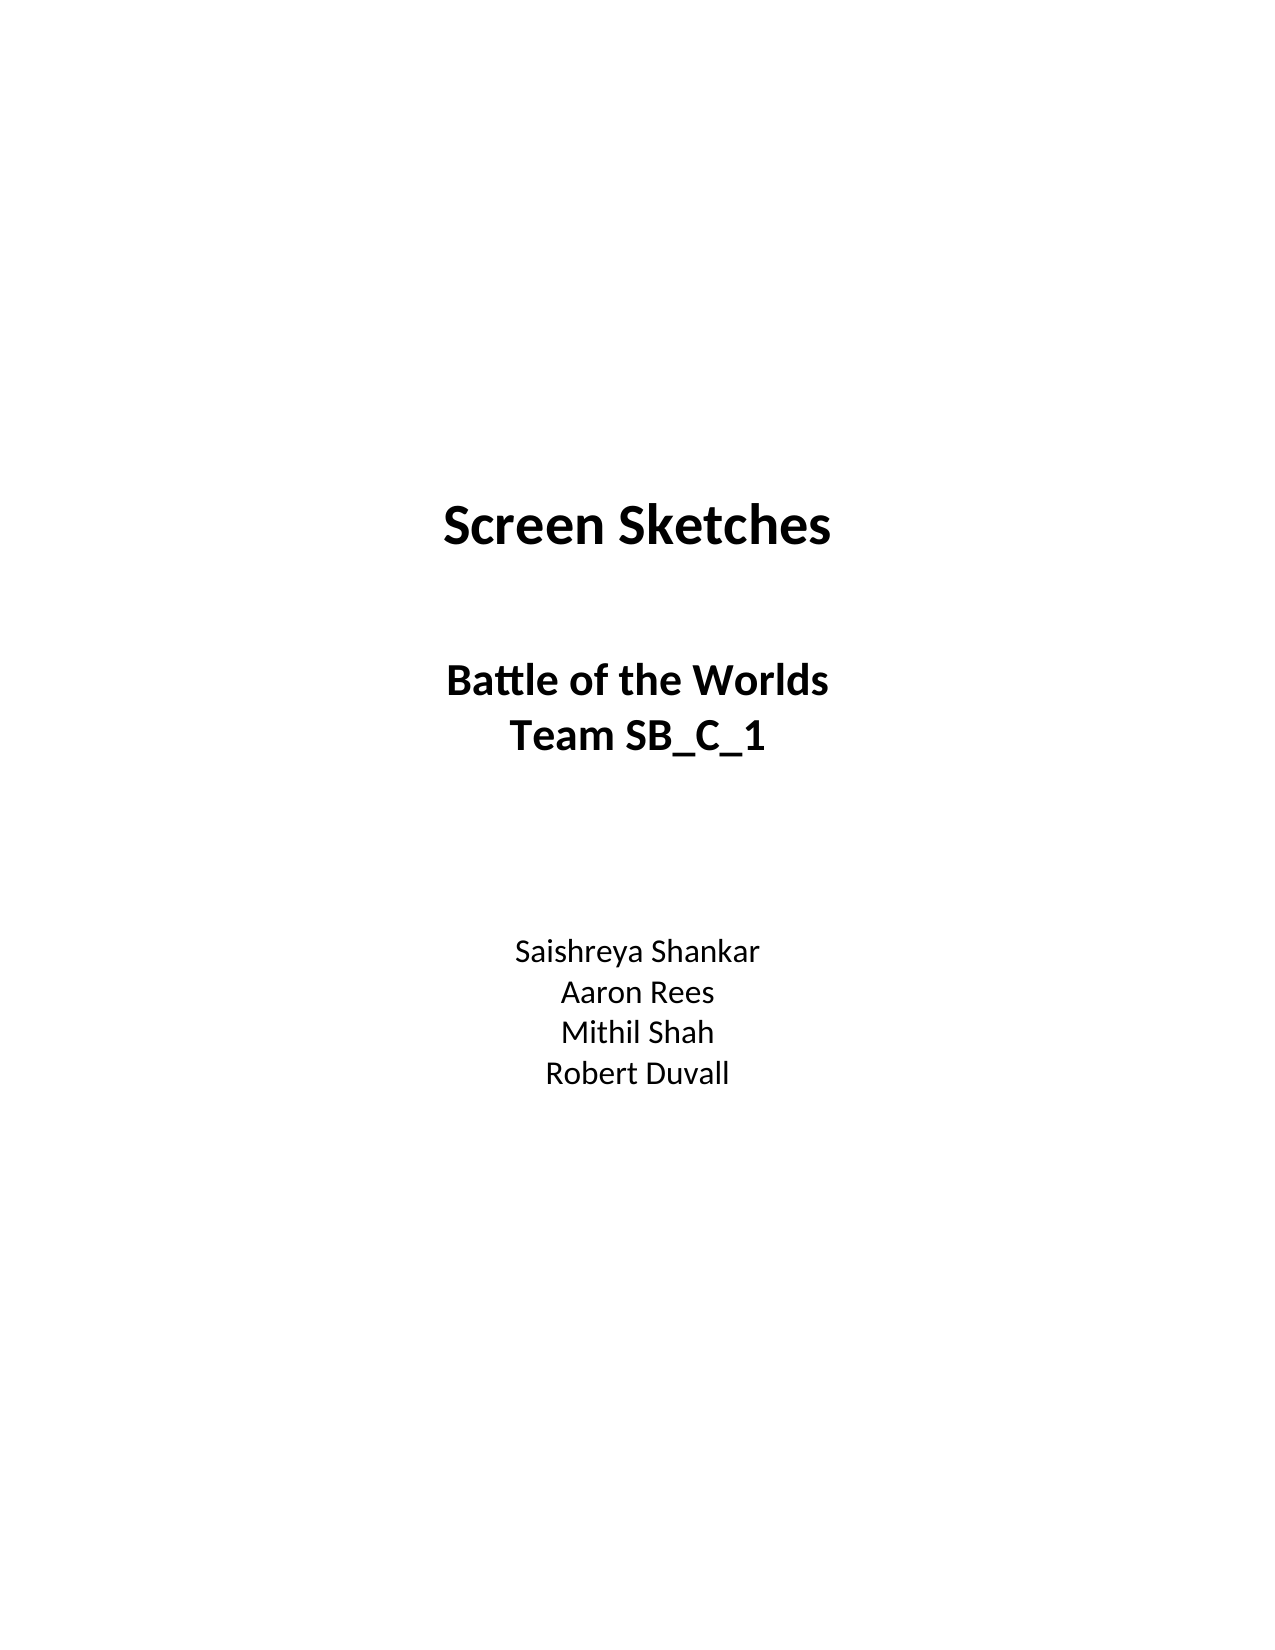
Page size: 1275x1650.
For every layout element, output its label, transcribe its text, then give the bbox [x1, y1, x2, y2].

text Aaron Rees [75, 971, 1200, 1012]
text Battle of the Worlds [75, 650, 1200, 706]
text Saishreya Shankar [75, 930, 1200, 971]
text Mithil Shah [75, 1012, 1200, 1052]
text Robert Duvall [75, 1052, 1200, 1093]
text Screen Sketches [75, 487, 1200, 559]
text Team SB_C_1 [75, 706, 1200, 762]
